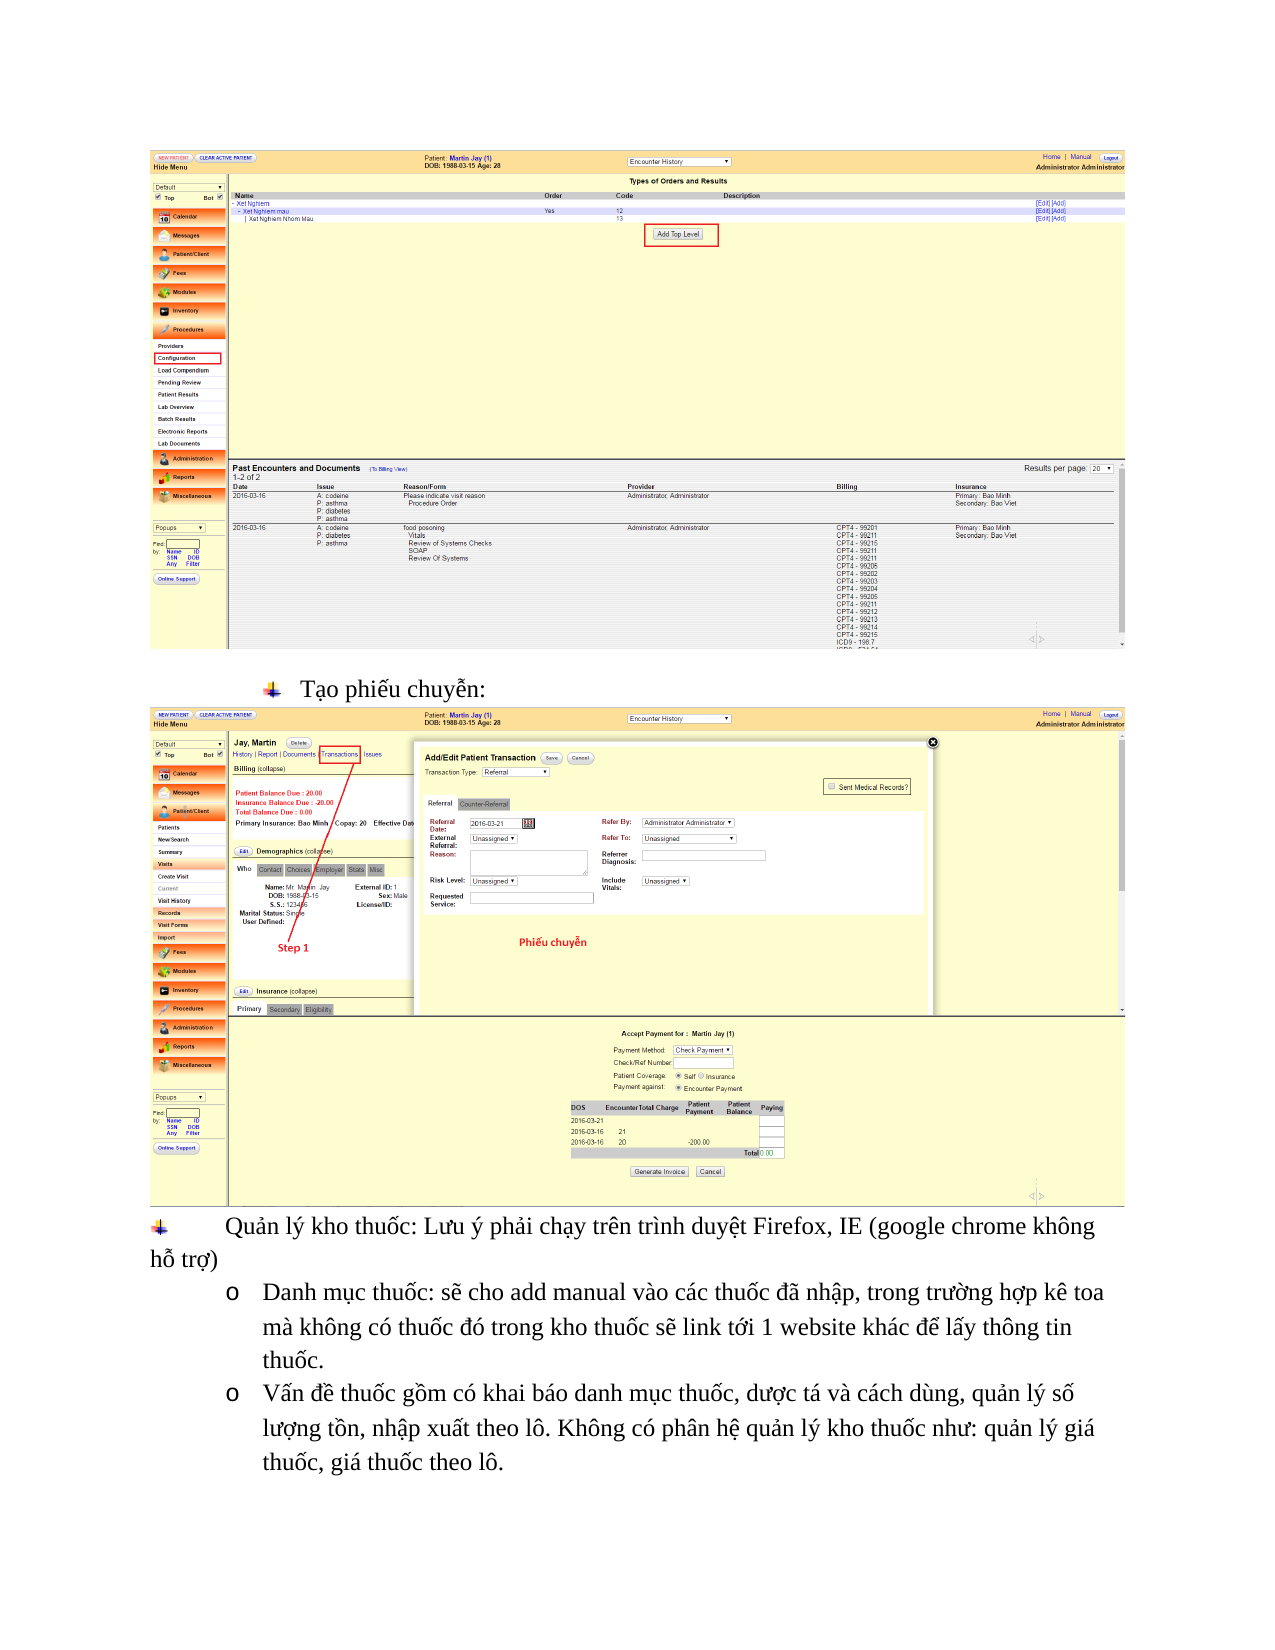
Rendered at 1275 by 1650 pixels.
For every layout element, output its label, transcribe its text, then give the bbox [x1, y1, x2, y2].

list Danh mục thuốc: sẽ cho add manual vào các thuốc đã nhập, trong trường hợp kê toa mà không có thuốc đó trong kho thuốc sẽ link tới 1 website khác để lấy thông tin thuốc. [225, 1277, 1125, 1374]
picture [150, 150, 1125, 649]
picture [150, 707, 1125, 1207]
list Vấn đề thuốc gồm có khai báo danh mục thuốc, dược tá và cách dùng, quản lý số lượng tồn, nhập xuất theo lô. Không có phân hệ quản lý kho thuốc như: quản lý giá thuốc, giá thuốc theo lô. [225, 1378, 1125, 1475]
picture [151, 1218, 168, 1235]
list Tạo phiếu chuyễn: [262, 674, 1125, 703]
list Quản lý kho thuốc: Lưu ý phải chạy trên trình duyệt Firefox, IE (google chrome không hỗ trợ) [150, 1211, 1125, 1273]
picture [263, 680, 281, 698]
